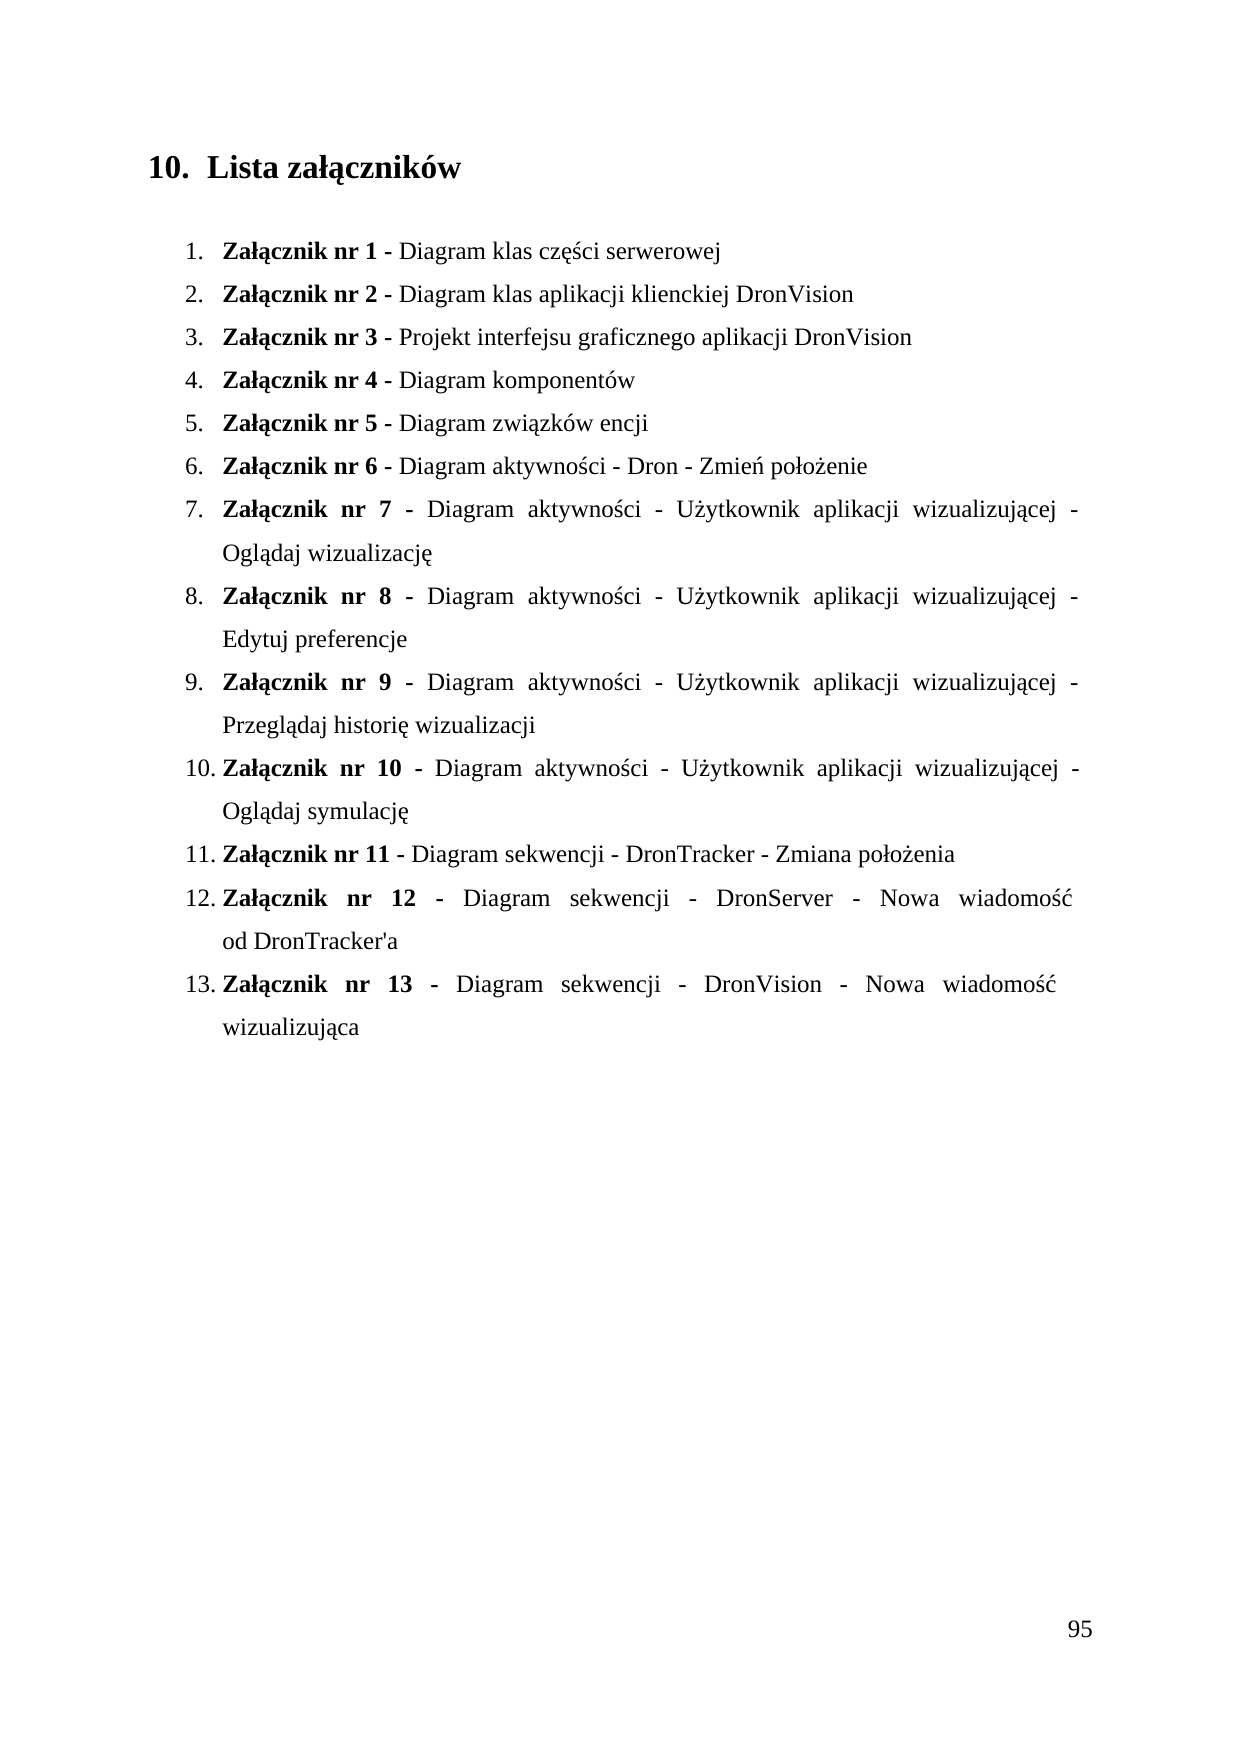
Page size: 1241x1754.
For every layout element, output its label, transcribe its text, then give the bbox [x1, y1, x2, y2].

list Załącznik nr 5 - Diagram związków encji [185, 408, 1092, 437]
list Załącznik nr 7 - Diagram aktywności - Użytkownik aplikacji wizualizującej - Oglądaj wizualizację [185, 494, 1092, 566]
subtitle Lista załączników [148, 148, 1092, 186]
list Załącznik nr 2 - Diagram klas aplikacji klienckiej DronVision [185, 279, 1092, 308]
list Załącznik nr 11 - Diagram sekwencji - DronTracker - Zmiana położenia [185, 839, 1092, 868]
list Załącznik nr 3 - Projekt interfejsu graficznego aplikacji DronVision [185, 322, 1092, 351]
list Załącznik nr 13 - Diagram sekwencji - DronVision - Nowa wiadomość wizualizująca [185, 969, 1092, 1041]
list Załącznik nr 4 - Diagram komponentów [185, 365, 1092, 394]
list Załącznik nr 9 - Diagram aktywności - Użytkownik aplikacji wizualizującej - Przeglądaj historię wizualizacji [185, 667, 1092, 739]
list Załącznik nr 1 - Diagram klas części serwerowej [185, 236, 1092, 264]
list Załącznik nr 6 - Diagram aktywności - Dron - Zmień położenie [185, 451, 1092, 480]
list Załącznik nr 12 - Diagram sekwencji - DronServer - Nowa wiadomość od DronTracker'a [185, 883, 1092, 954]
list Załącznik nr 10 - Diagram aktywności - Użytkownik aplikacji wizualizującej - Oglądaj symulację [185, 753, 1092, 825]
list Załącznik nr 8 - Diagram aktywności - Użytkownik aplikacji wizualizującej - Edytuj preferencje [185, 581, 1092, 653]
